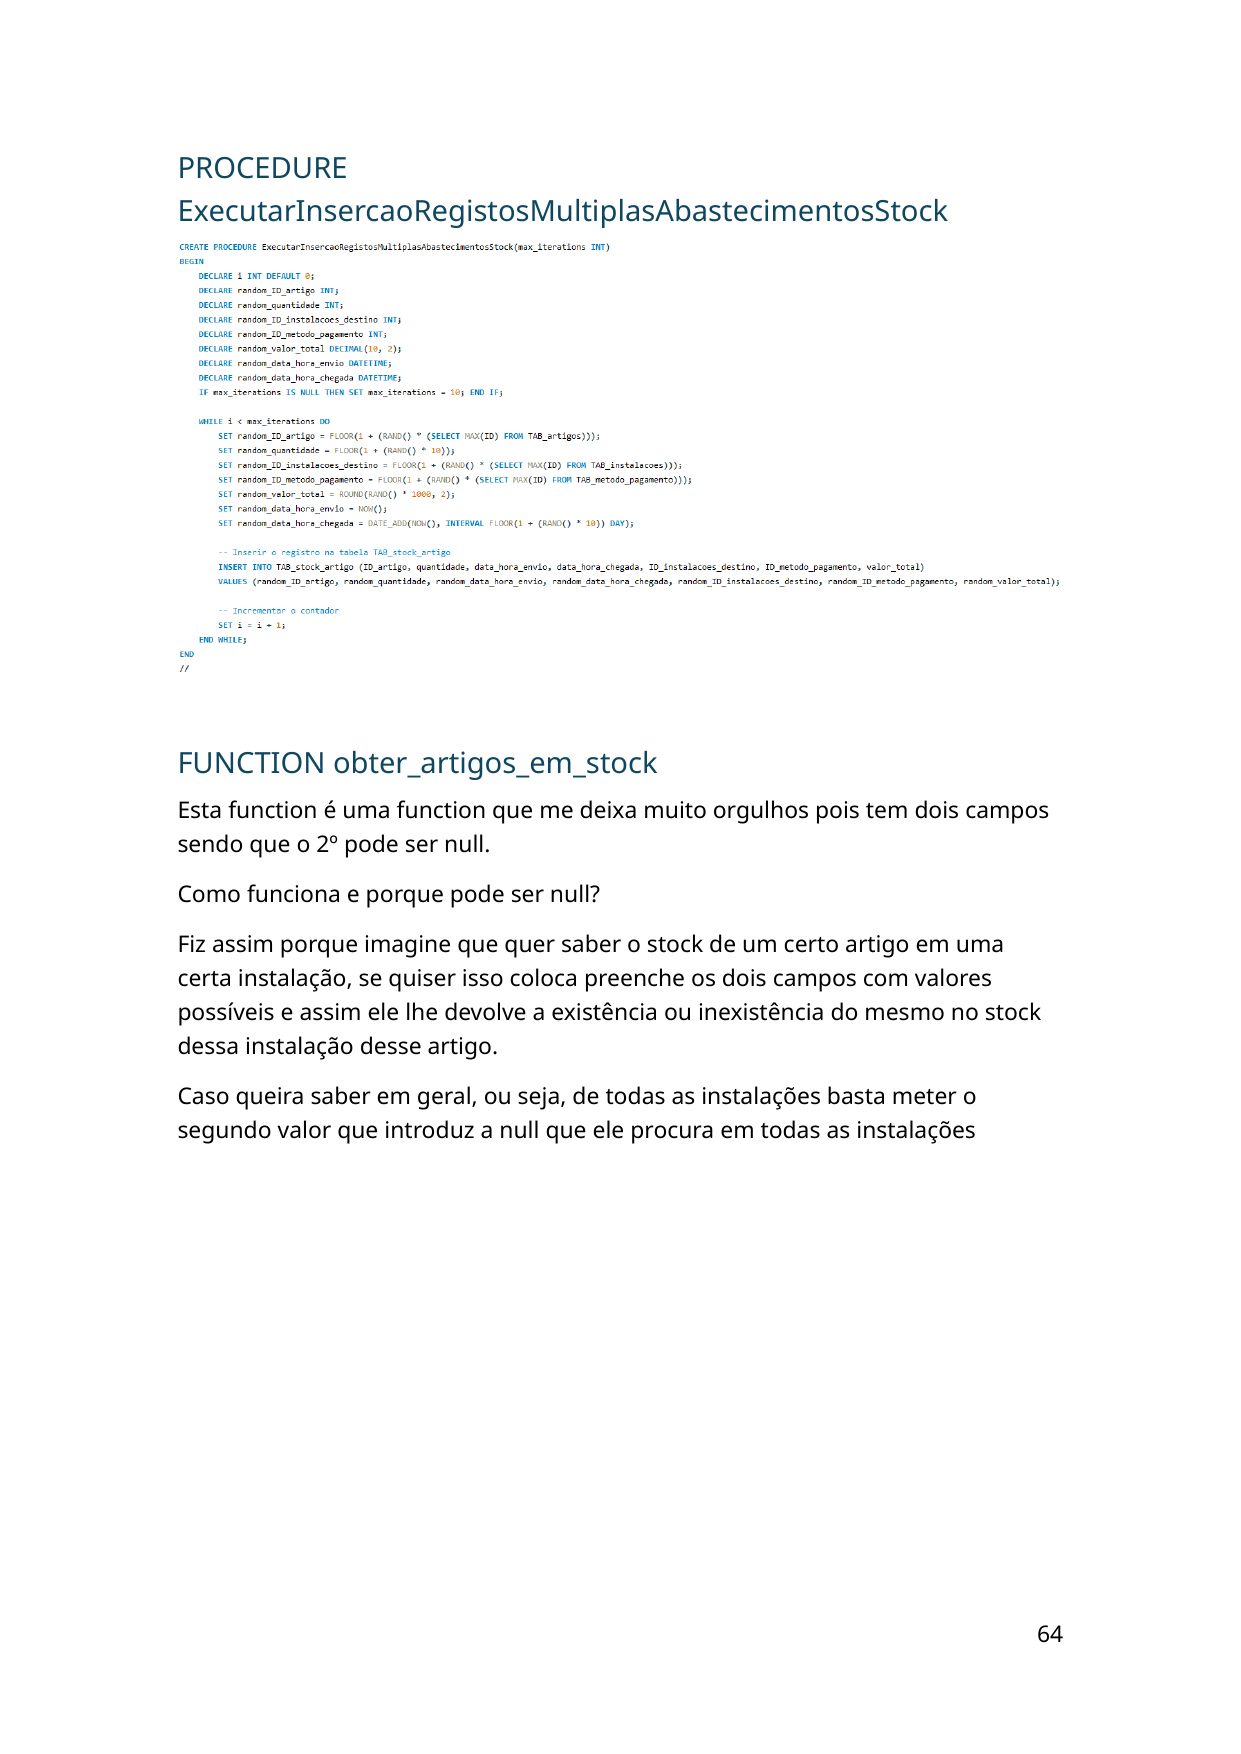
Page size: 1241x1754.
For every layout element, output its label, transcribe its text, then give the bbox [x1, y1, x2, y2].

text Caso queira saber em geral, ou seja, de todas as instalações basta meter o segundo valor que introduz a null que ele procura em todas as instalações [177, 1080, 1063, 1145]
text Fiz assim porque imagine que quer saber o stock de um certo artigo em uma certa instalação, se quiser isso coloca preenche os dois campos com valores possíveis e assim ele lhe devolve a existência ou inexistência do mesmo no stock dessa instalação desse artigo. [177, 928, 1063, 1061]
text Como funciona e porque pode ser null? [177, 878, 1063, 909]
subtitle PROCEDURE ExecutarInsercaoRegistosMultiplasAbastecimentosStock [177, 148, 1063, 230]
picture [177, 241, 1063, 674]
text Esta function é uma function que me deixa muito orgulhos pois tem dois campos sendo que o 2º pode ser null. [177, 794, 1063, 859]
subtitle FUNCTION obter_artigos_em_stock [177, 743, 1063, 782]
